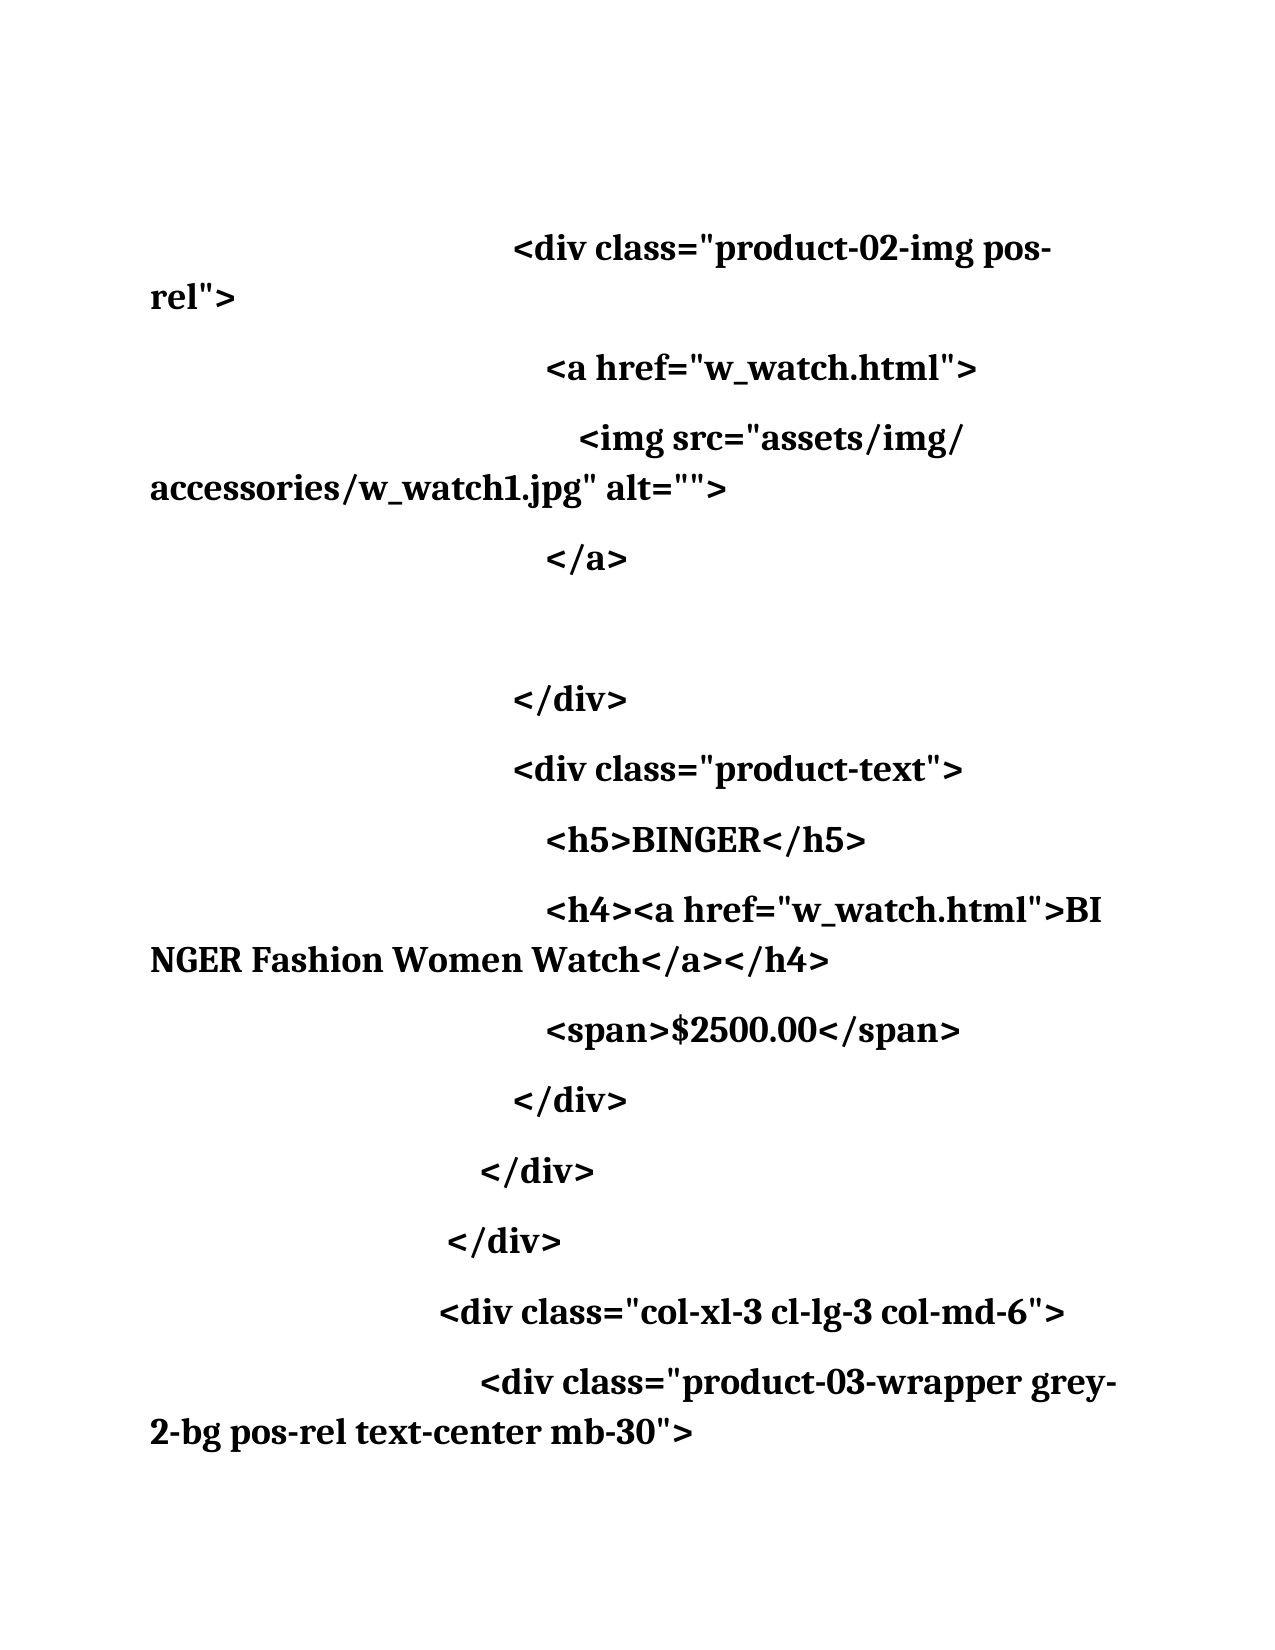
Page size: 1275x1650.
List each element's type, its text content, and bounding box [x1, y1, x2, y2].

text <img src="assets/img/accessories/w_watch1.jpg" alt=""> [150, 417, 1125, 509]
text </div> [150, 677, 1125, 721]
text <div class="col-xl-3 cl-lg-3 col-md-6"> [150, 1290, 1125, 1333]
text <div class="product-text"> [150, 748, 1125, 791]
text </div> [150, 1079, 1125, 1122]
text <a href="w_watch.html"> [150, 346, 1125, 389]
text <div class="product-03-wrapper grey-2-bg pos-rel text-center mb-30"> [150, 1361, 1125, 1453]
text </div> [150, 1149, 1125, 1193]
text <div class="product-02-img pos-rel"> [150, 226, 1125, 319]
text <h4><a href="w_watch.html">BINGER Fashion Women Watch</a></h4> [150, 889, 1125, 981]
text </a> [150, 537, 1125, 580]
text </div> [150, 1220, 1125, 1263]
text <h5>BINGER</h5> [150, 818, 1125, 861]
text <span>$2500.00</span> [150, 1009, 1125, 1052]
